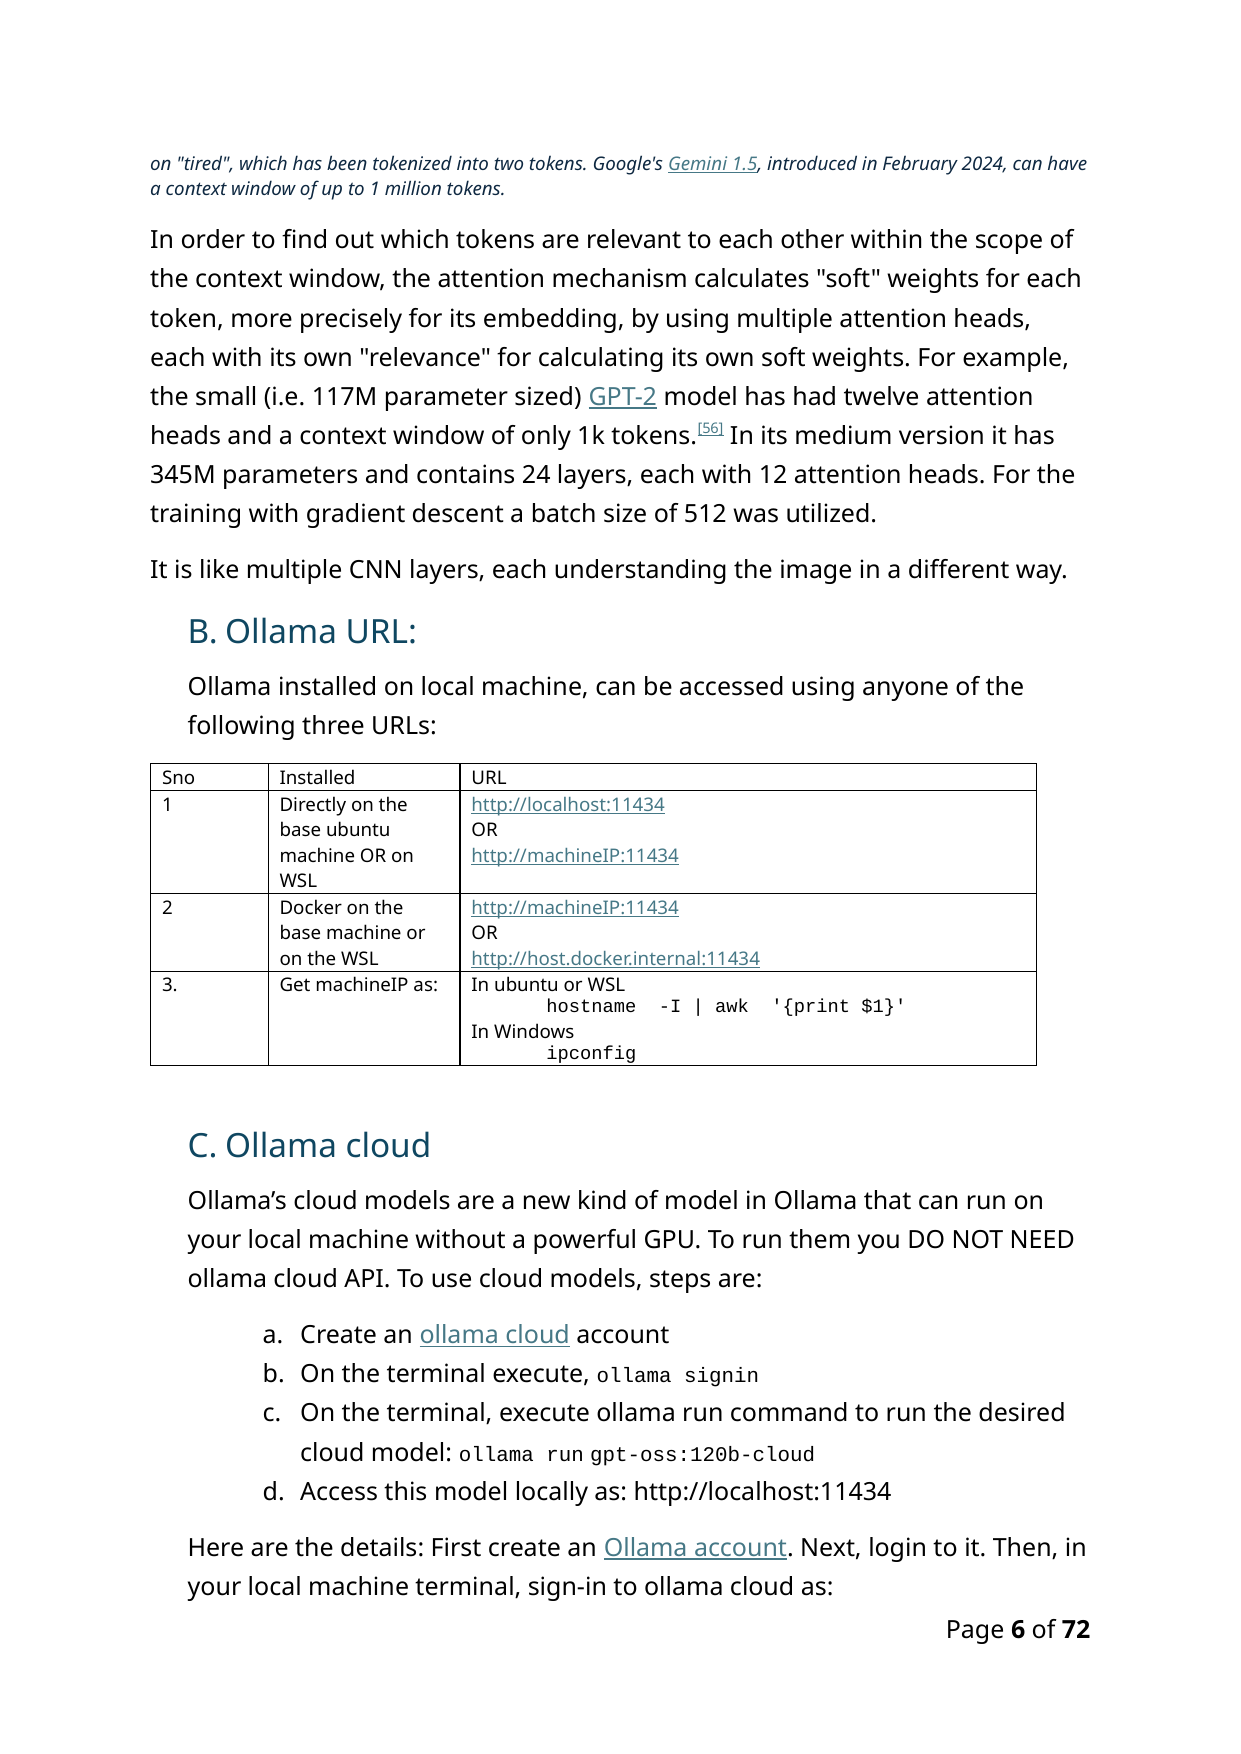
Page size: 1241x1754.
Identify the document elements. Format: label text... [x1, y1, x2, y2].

text Ollama installed on local machine, can be accessed using anyone of the following three URLs: [187, 668, 1090, 741]
table_cell http://localhost:11434 OR http://machineIP:11434 [461, 791, 1036, 893]
table_cell Directly on the base ubuntu machine OR on WSL [269, 791, 459, 893]
list Access this model locally as: http://localhost:11434 [262, 1473, 1090, 1507]
table_cell http://machineIP:11434 OR http://host.docker.internal:11434 [461, 894, 1036, 971]
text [150, 150, 1090, 201]
table_header Sno [151, 764, 268, 790]
table_header Installed [269, 764, 459, 790]
table_cell 2 [151, 894, 268, 971]
text In order to find out which tokens are relevant to each other within the scope of the context window, the attention mechanism calculates "soft" weights for each token, more precisely for its embedding, by using multiple attention heads, each with its own "relevance" for calculating its own soft weights. For example, the small (i.e. 117M parameter sized) GPT-2 model has had twelve attention heads and a context window of only 1k tokens.[56] In its medium version it has 345M parameters and contains 24 layers, each with 12 attention heads. For the training with gradient descent a batch size of 512 was utilized. [150, 222, 1090, 530]
text Here are the details: First create an Ollama account. Next, login to it. Then, in your local machine terminal, sign-in to ollama cloud as: [187, 1529, 1090, 1602]
table_cell Get machineIP as: [269, 972, 459, 1065]
subtitle Ollama URL: [187, 608, 1090, 653]
text Ollama’s cloud models are a new kind of model in Ollama that can run on your local machine without a powerful GPU. To run them you DO NOT NEED ollama cloud API. To use cloud models, steps are: [187, 1182, 1090, 1295]
list On the terminal execute, ollama signin [262, 1356, 1090, 1390]
text It is like multiple CNN layers, each understanding the image in a different way. [150, 552, 1090, 586]
table_cell In ubuntu or WSL hostname -I | awk '{print $1}' In Windows ipconfig [461, 972, 1036, 1065]
subtitle Ollama cloud [187, 1122, 1090, 1167]
table_cell 1 [151, 791, 268, 893]
list On the terminal, execute ollama run command to run the desired cloud model: ollama run gpt-oss:120b-cloud [262, 1395, 1090, 1468]
table_header URL [461, 764, 1036, 790]
list Create an ollama cloud account [262, 1317, 1090, 1351]
table_cell Docker on the base machine or on the WSL [269, 894, 459, 971]
table_cell 3. [151, 972, 268, 1065]
